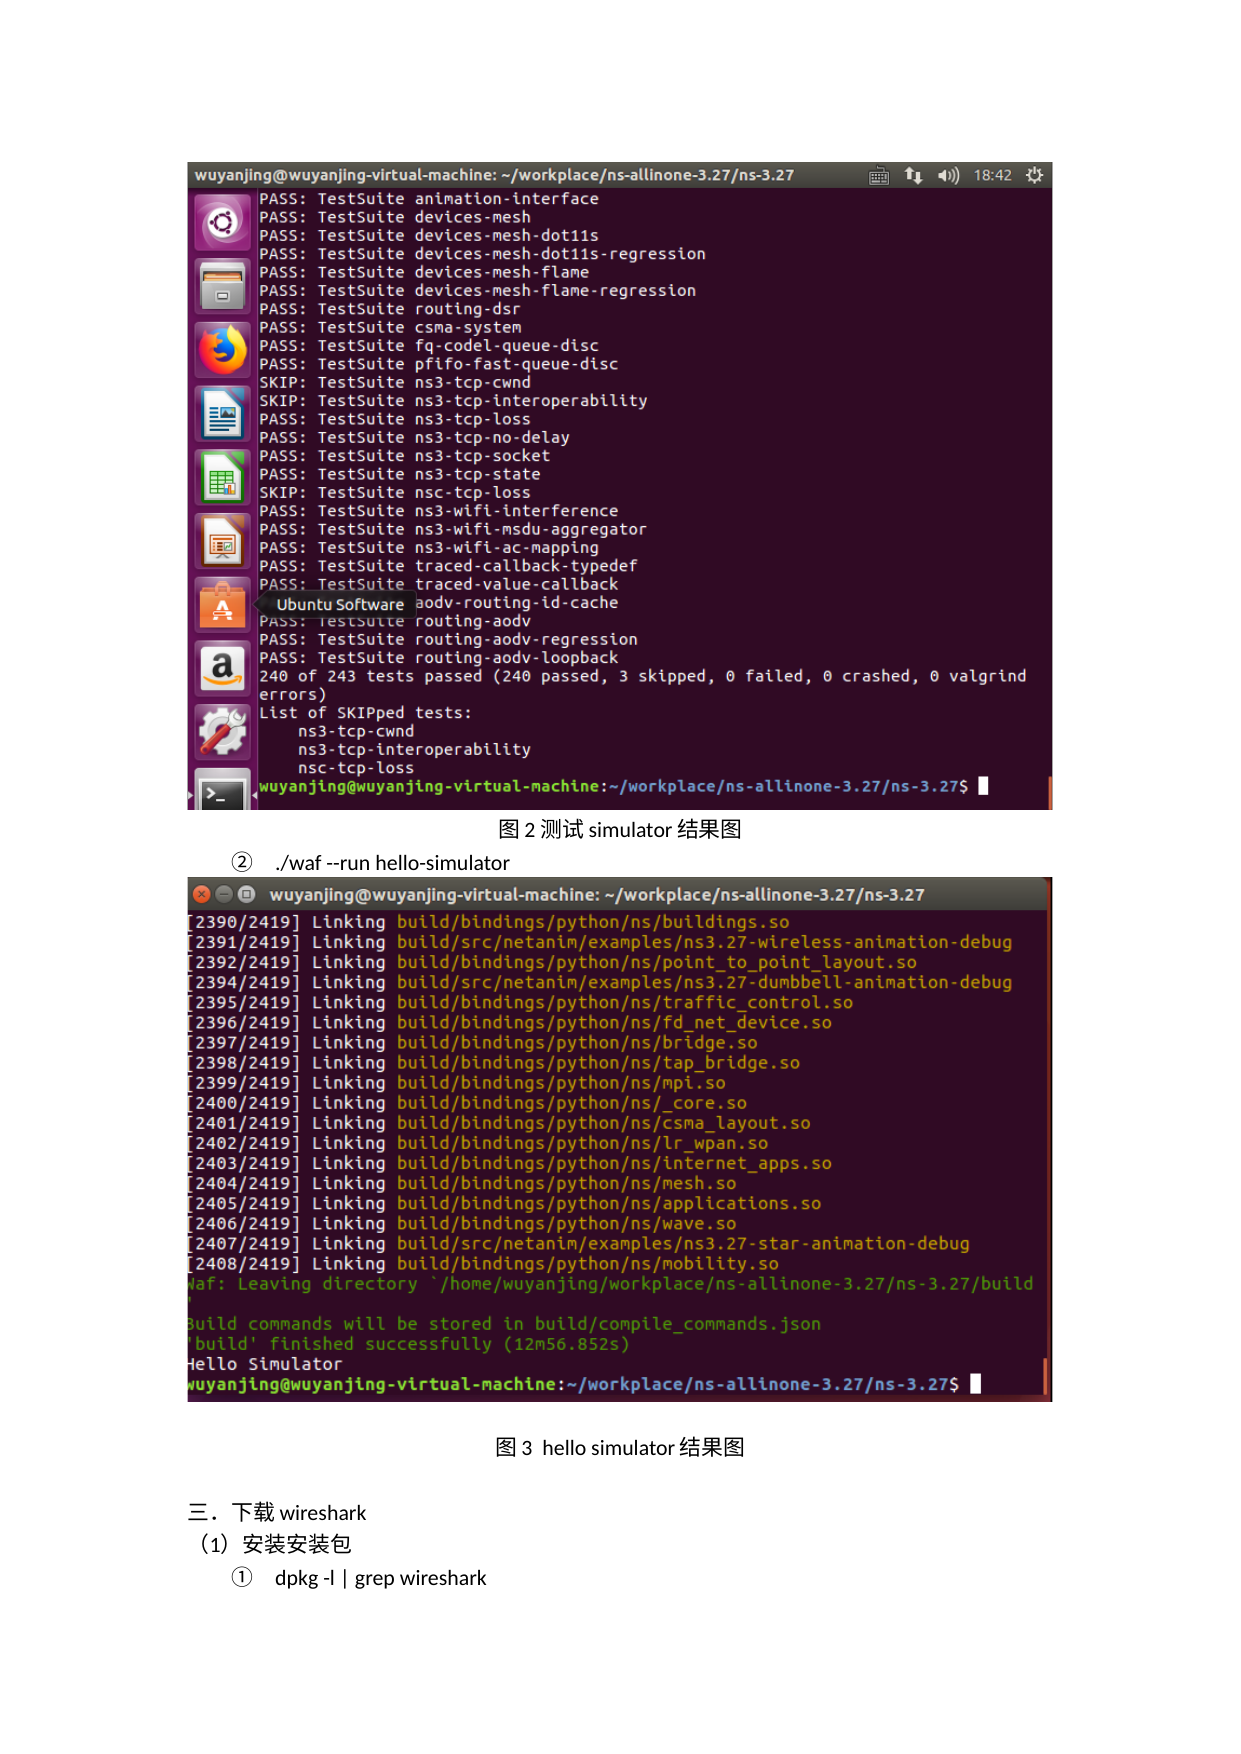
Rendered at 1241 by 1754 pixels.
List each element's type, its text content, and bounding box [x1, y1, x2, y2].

list dpkg -l | grep wireshark [187, 1559, 1053, 1592]
list 图3 hello simulator结果图 [187, 1429, 1053, 1462]
list （1）安装安装包 [187, 1527, 1053, 1559]
list 图2 测试simulator结果图 [187, 812, 1053, 844]
picture [187, 162, 1053, 810]
list ./waf --run hello-simulator [187, 844, 1053, 877]
list 下载wireshark [187, 1494, 1053, 1527]
picture [187, 877, 1053, 1402]
